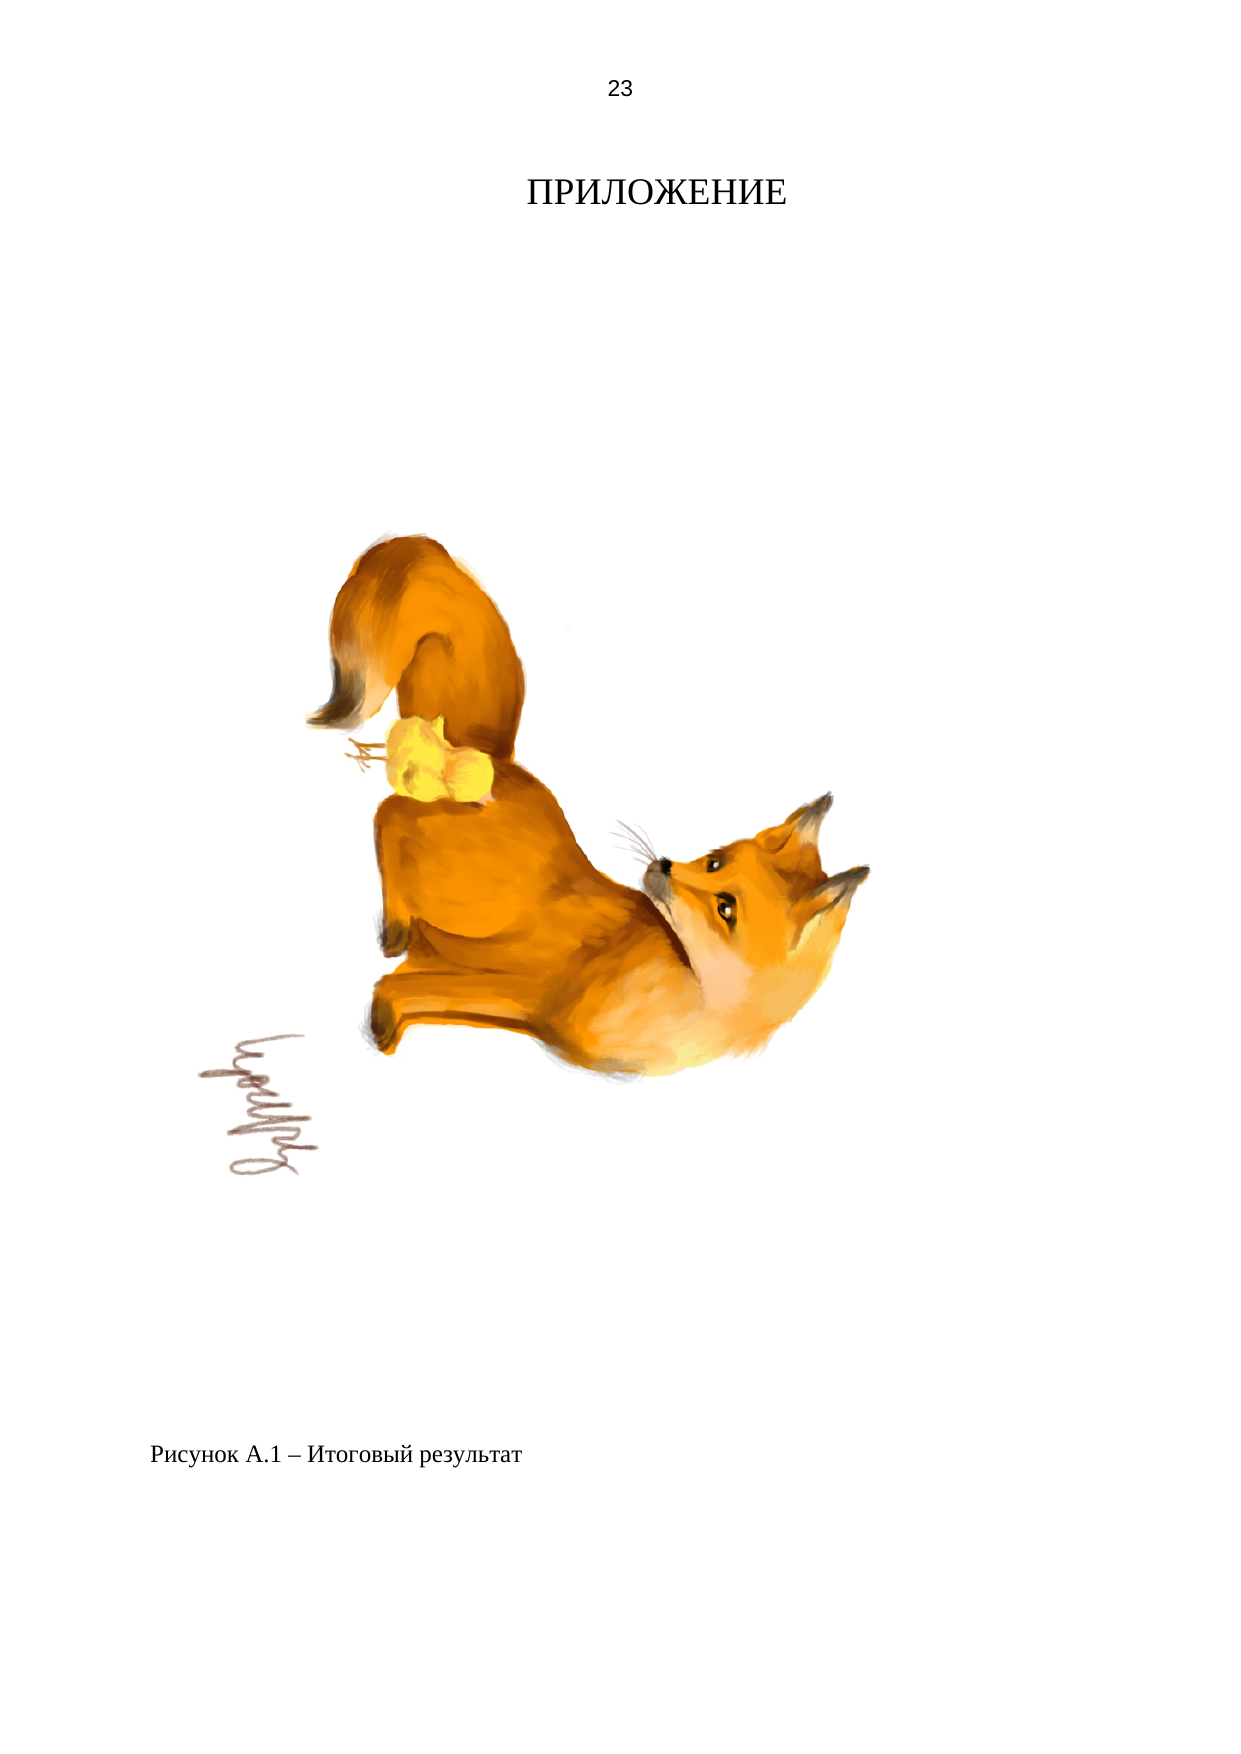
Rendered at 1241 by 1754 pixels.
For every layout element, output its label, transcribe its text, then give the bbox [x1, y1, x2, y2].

subtitle ПРИЛОЖЕНИЕ [150, 169, 1090, 212]
picture [151, 270, 1019, 1436]
text Рисунок А.1 – Итоговый результат [150, 1439, 1183, 1468]
